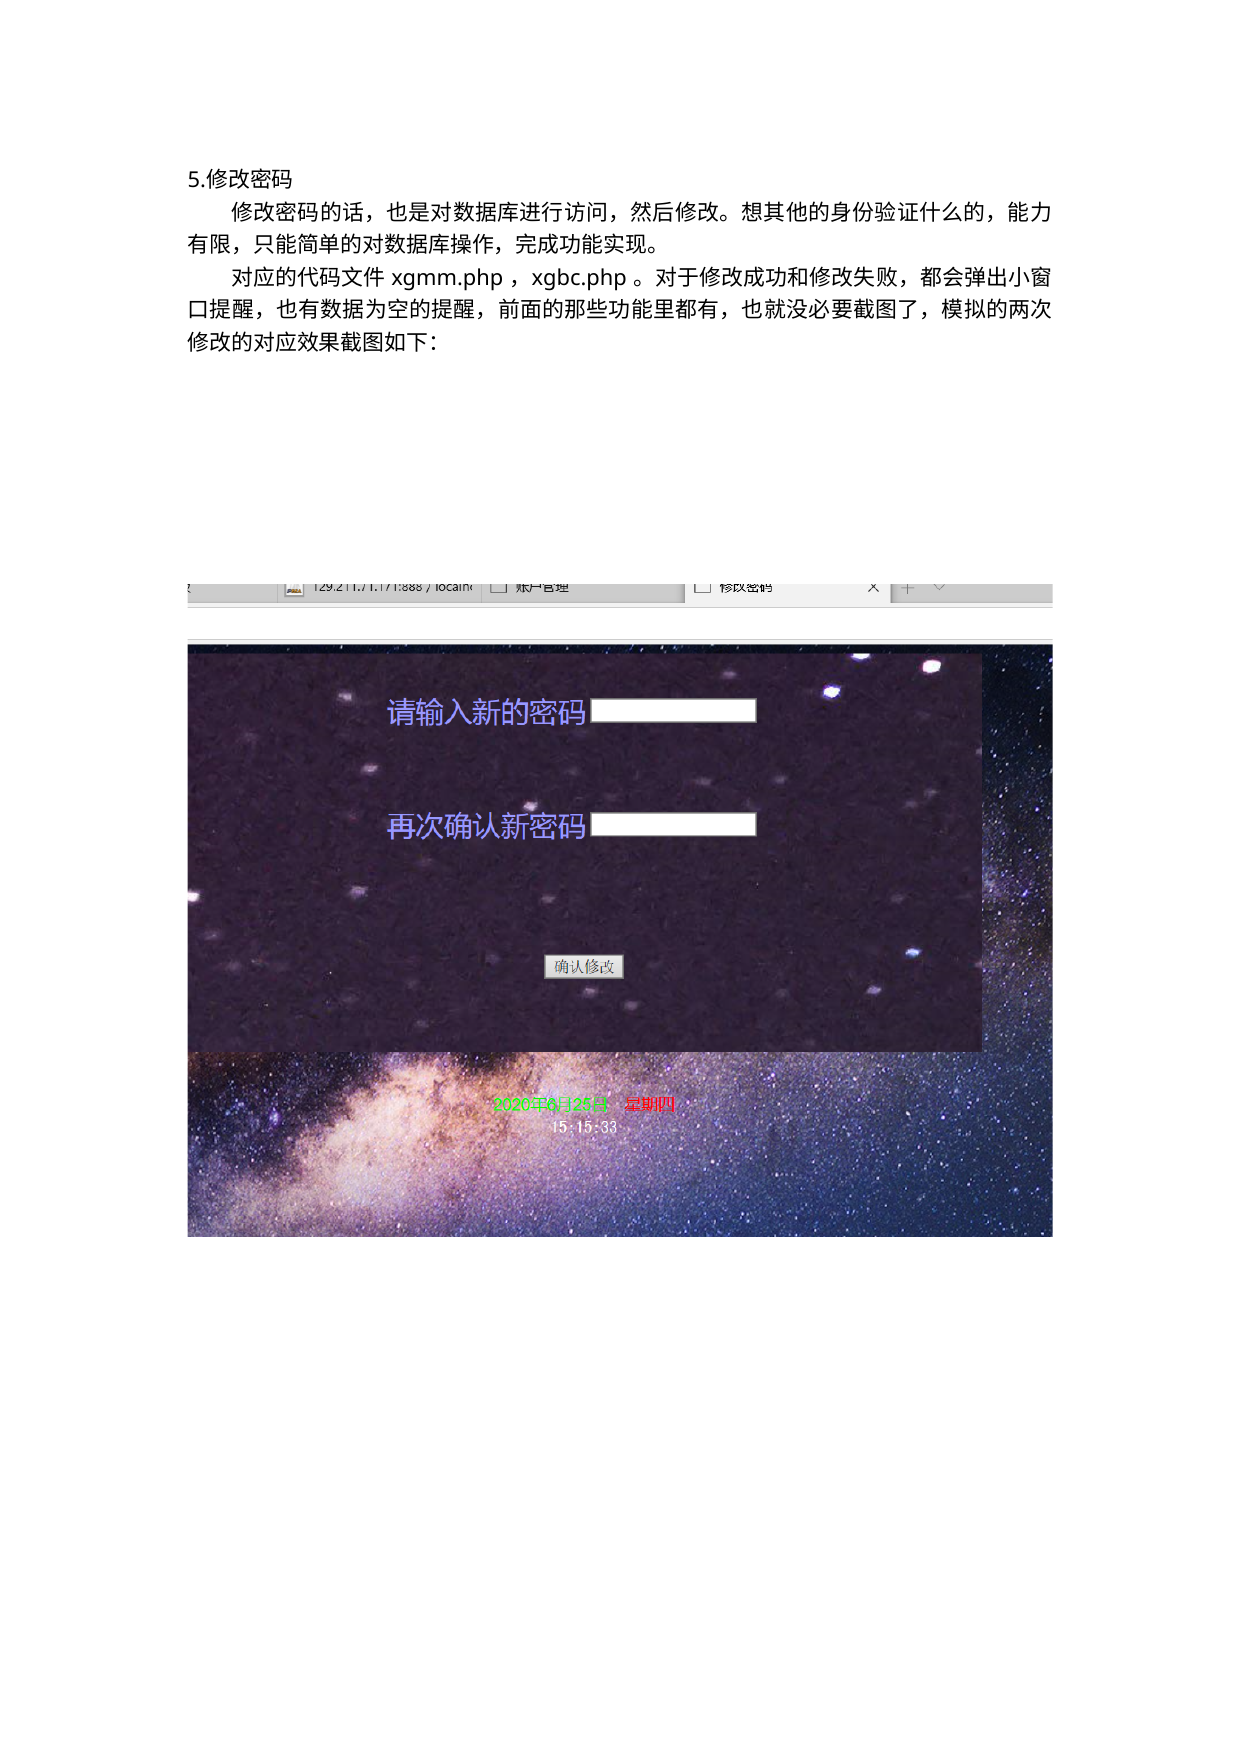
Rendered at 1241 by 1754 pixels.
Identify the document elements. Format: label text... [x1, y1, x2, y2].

text 对应的代码文件 xgmm.php ，xgbc.php 。对于修改成功和修改失败，都会弹出小窗口提醒，也有数据为空的提醒，前面的那些功能里都有，也就没必要截图了，模拟的两次修改的对应效果截图如下： [187, 259, 1053, 357]
picture [187, 584, 1053, 1237]
text 5.修改密码 [187, 162, 1053, 194]
text 修改密码的话，也是对数据库进行访问，然后修改。想其他的身份验证什么的，能力有限，只能简单的对数据库操作，完成功能实现。 [187, 194, 1053, 259]
